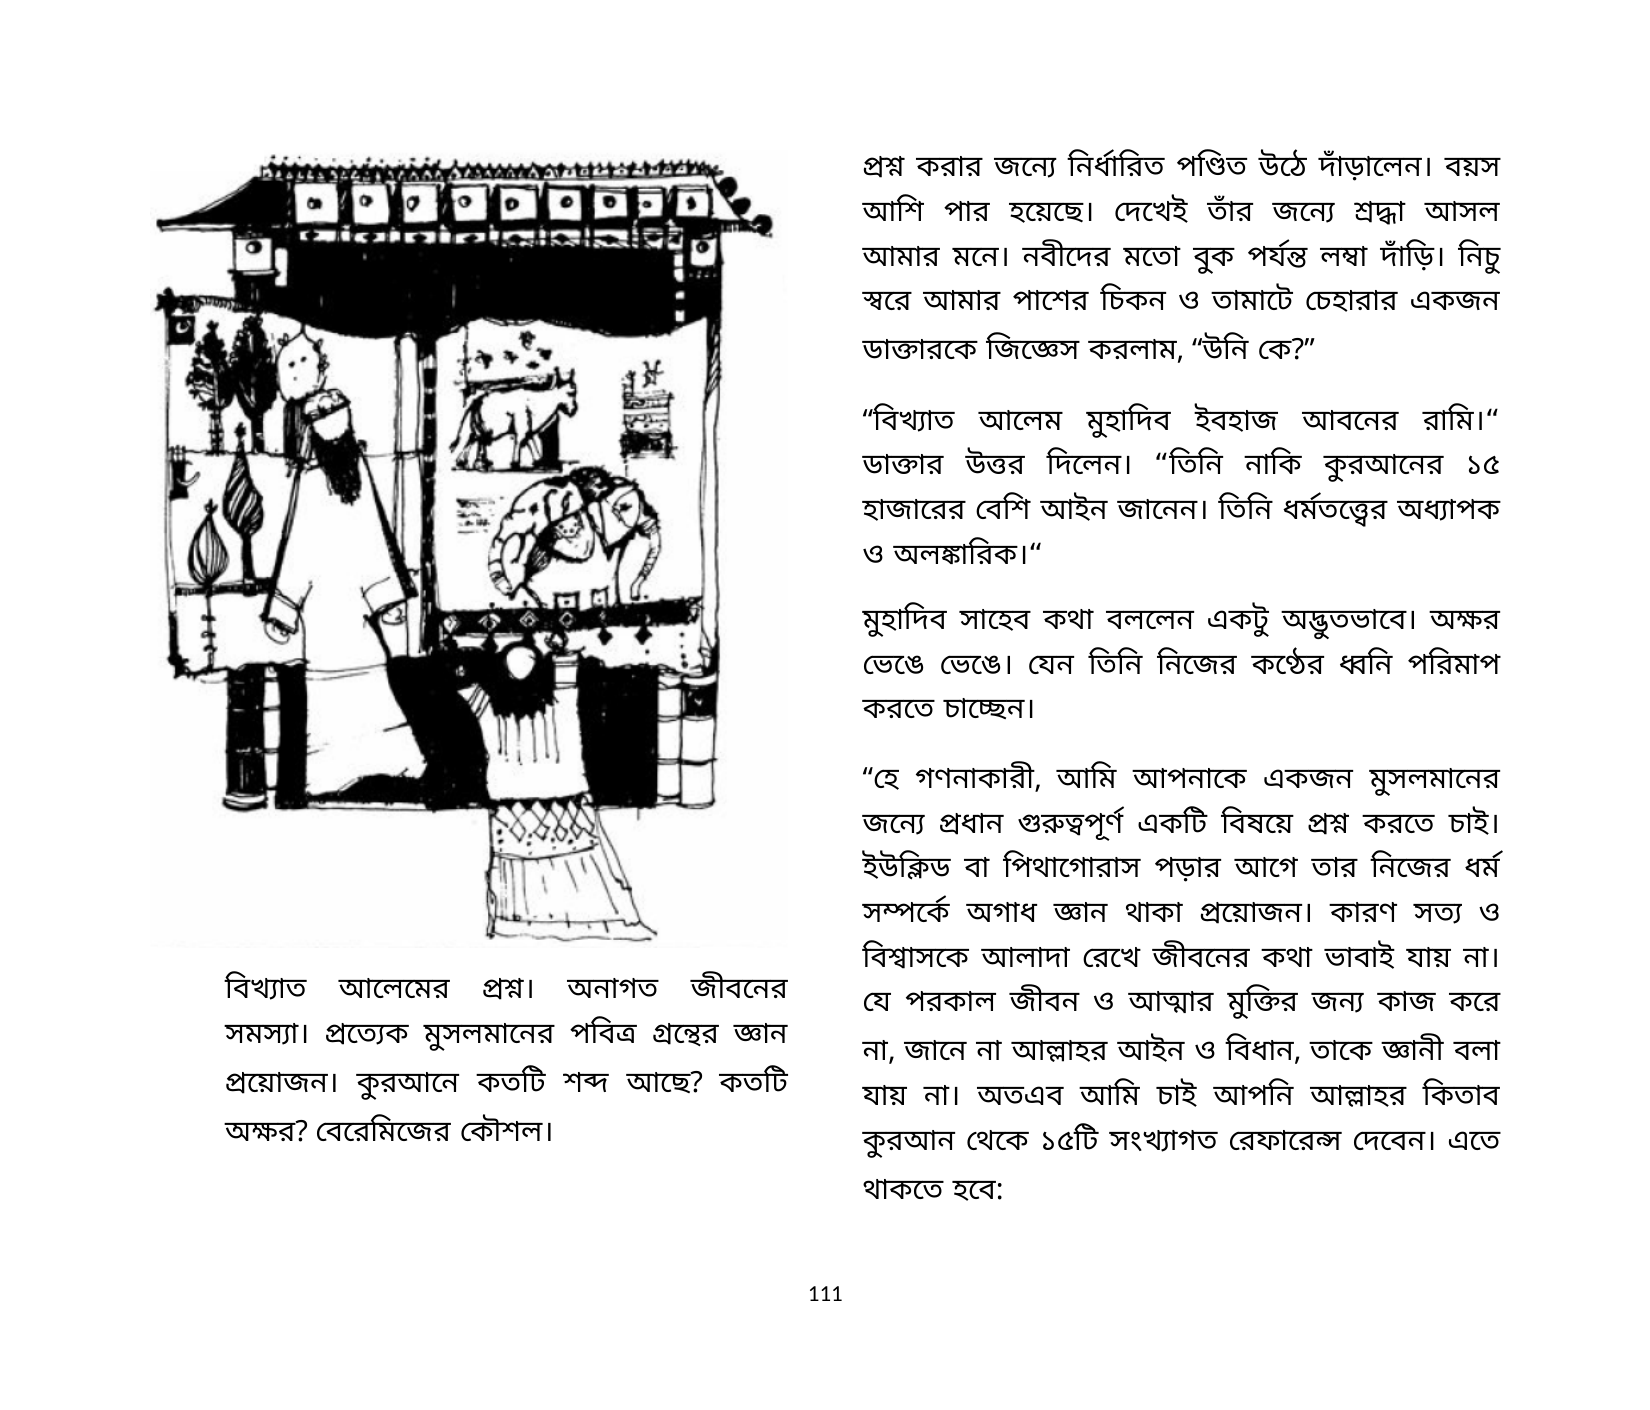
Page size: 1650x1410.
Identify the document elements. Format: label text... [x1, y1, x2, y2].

text মুহাদিব সাহেব কথা বললেন একটু অদ্ভুতভাবে। অক্ষর ভেঙে ভেঙে। যেন তিনি নিজের কণ্ঠের ধ্বনি পরিমাপ করতে চাচ্ছেন। [862, 603, 1500, 731]
picture [150, 150, 788, 948]
text বিখ্যাত আলেমের প্রশ্ন। অনাগত জীবনের সমস্যা। প্রত্যেক মুসলমানের পবিত্র গ্রন্থের জ্ঞান প্রয়োজন। কুরআনে কতটি শব্দ আছে? কতটি অক্ষর? বেরেমিজের কৌশল। [225, 972, 787, 1153]
text “হে গণনাকারী, আমি আপনাকে একজন মুসলমানের জন্যে প্রধান গুরুত্বপূর্ণ একটি বিষয়ে প্রশ্ন করতে চাই। ইউক্লিড বা পিথাগোরাস পড়ার আগে তার নিজের ধর্ম সম্পর্কে অগাধ জ্ঞান থাকা প্রয়োজন। কারণ সত্য ও বিশ্বাসকে আলাদা রেখে জীবনের কথা ভাবাই যায় না। যে পরকাল জীবন ও আত্মার মুক্তির জন্য কাজ করে না, জানে না আল্লাহর আইন ও বিধান, তাকে জ্ঞানী বলা যায় না। অতএব আমি চাই আপনি আল্লাহর কিতাব কুরআন থেকে ১৫টি সংখ্যাগত রেফারেন্স দেবেন। এতে থাকতে হবে: [862, 757, 1500, 1211]
text প্রশ্ন করার জন্যে নির্ধারিত পণ্ডিত উঠে দাঁড়ালেন। বয়স আশি পার হয়েছে। দেখেই তাঁর জন্যে শ্রদ্ধা আসল আমার মনে। নবীদের মতো বুক পর্যন্ত লম্বা দাঁড়ি। নিচু স্বরে আমার পাশের চিকন ও তামাটে চেহারার একজন ডাক্তারকে জিজ্ঞেস করলাম, “উনি কে?” [862, 150, 1500, 372]
text “বিখ্যাত আলেম মুহাদিব ইবহাজ আবনের রামি।“ ডাক্তার উত্তর দিলেন। “তিনি নাকি কুরআনের ১৫ হাজারের বেশি আইন জানেন। তিনি ধর্মতত্ত্বের অধ্যাপক ও অলঙ্কারিক।“ [862, 399, 1500, 576]
